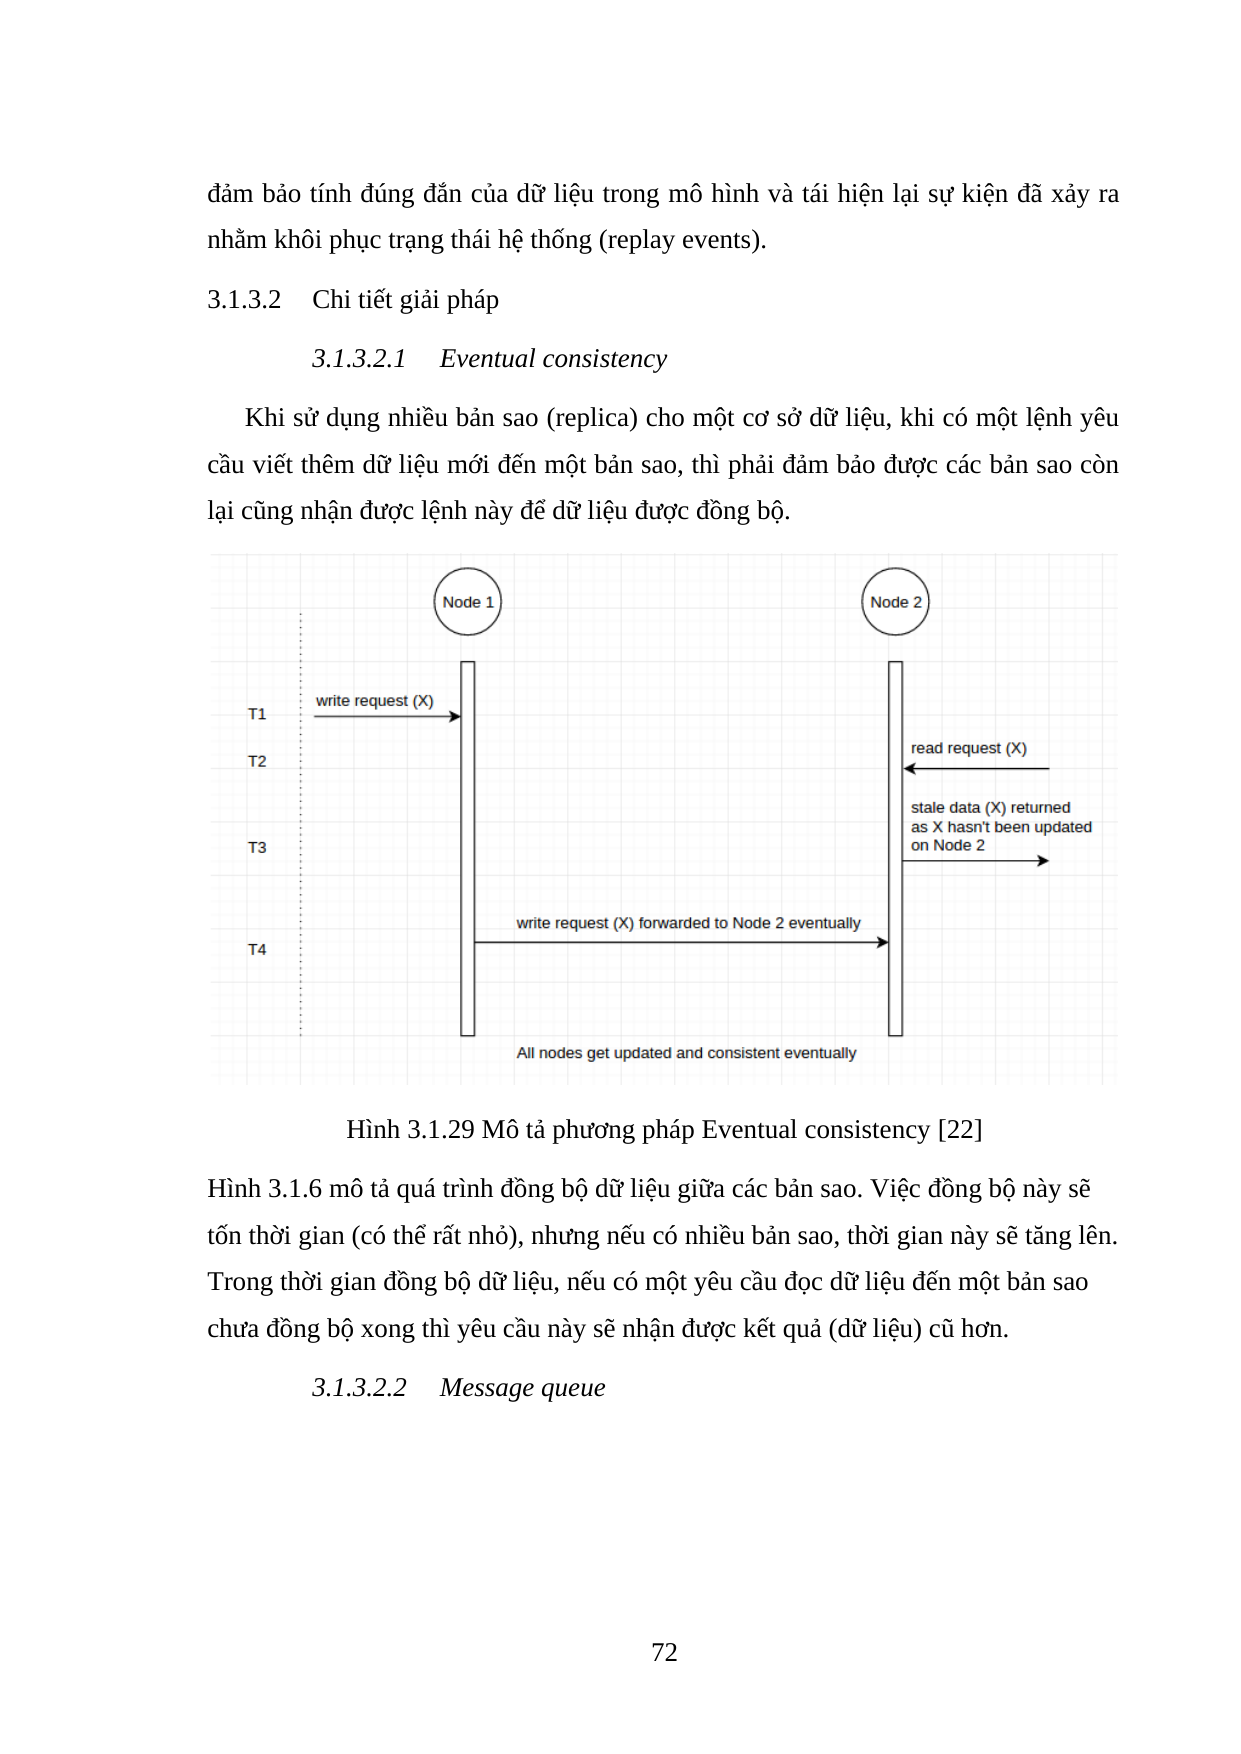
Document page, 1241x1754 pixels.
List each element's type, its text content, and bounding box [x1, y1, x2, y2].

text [207, 177, 1122, 255]
text Hình 3.1.6 mô tả quá trình đồng bộ dữ liệu giữa các bản sao. Việc đồng bộ này sẽ tốn thời gian (có thể rất nhỏ), nhưng nếu có nhiều bản sao, thời gian này sẽ tăng lên. Trong thời gian đồng bộ dữ liệu, nếu có một yêu cầu đọc dữ liệu đến một bản sao chưa đồng bộ xong thì yêu cầu này sẽ nhận được kết quả (dữ liệu) cũ hơn. [207, 1172, 1122, 1343]
picture [210, 553, 1118, 1085]
subtitle Chi tiết giải pháp [207, 283, 1122, 314]
text Khi sử dụng nhiều bản sao (replica) cho một cơ sở dữ liệu, khi có một lệnh yêu cầu viết thêm dữ liệu mới đến một bản sao, thì phải đảm bảo được các bản sao còn lại cũng nhận được lệnh này để dữ liệu được đồng bộ. [207, 401, 1122, 526]
subtitle Eventual consistency [312, 342, 1122, 373]
text Hình 3.1.6 Mô tả phương pháp Eventual consistency [207, 1113, 1122, 1144]
subtitle Message queue [312, 1371, 1122, 1402]
